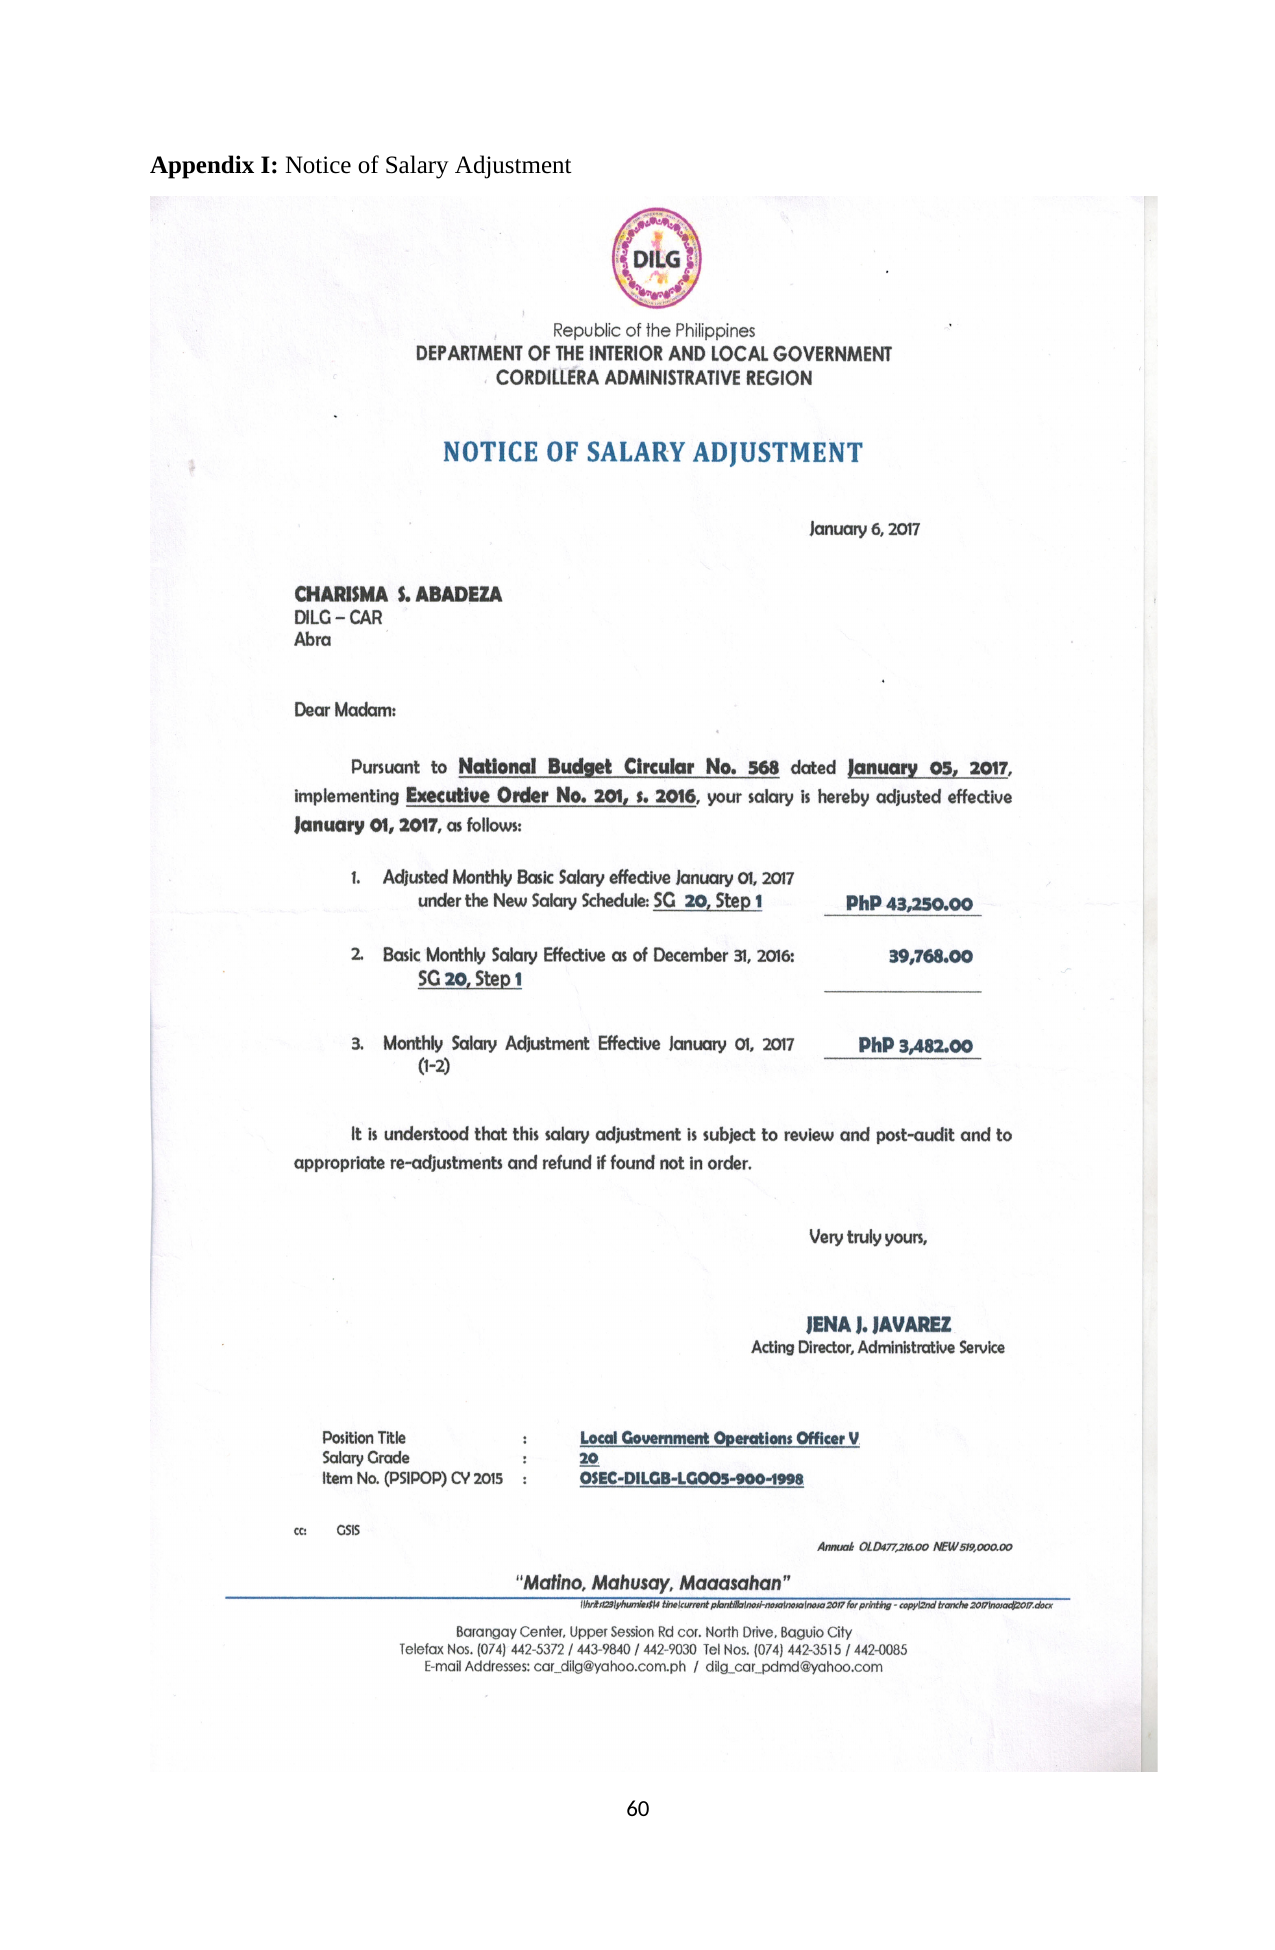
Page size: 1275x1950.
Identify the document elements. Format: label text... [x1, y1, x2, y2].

text Appendix I: Notice of Salary Adjustment [150, 150, 1125, 179]
picture [150, 196, 1158, 1772]
